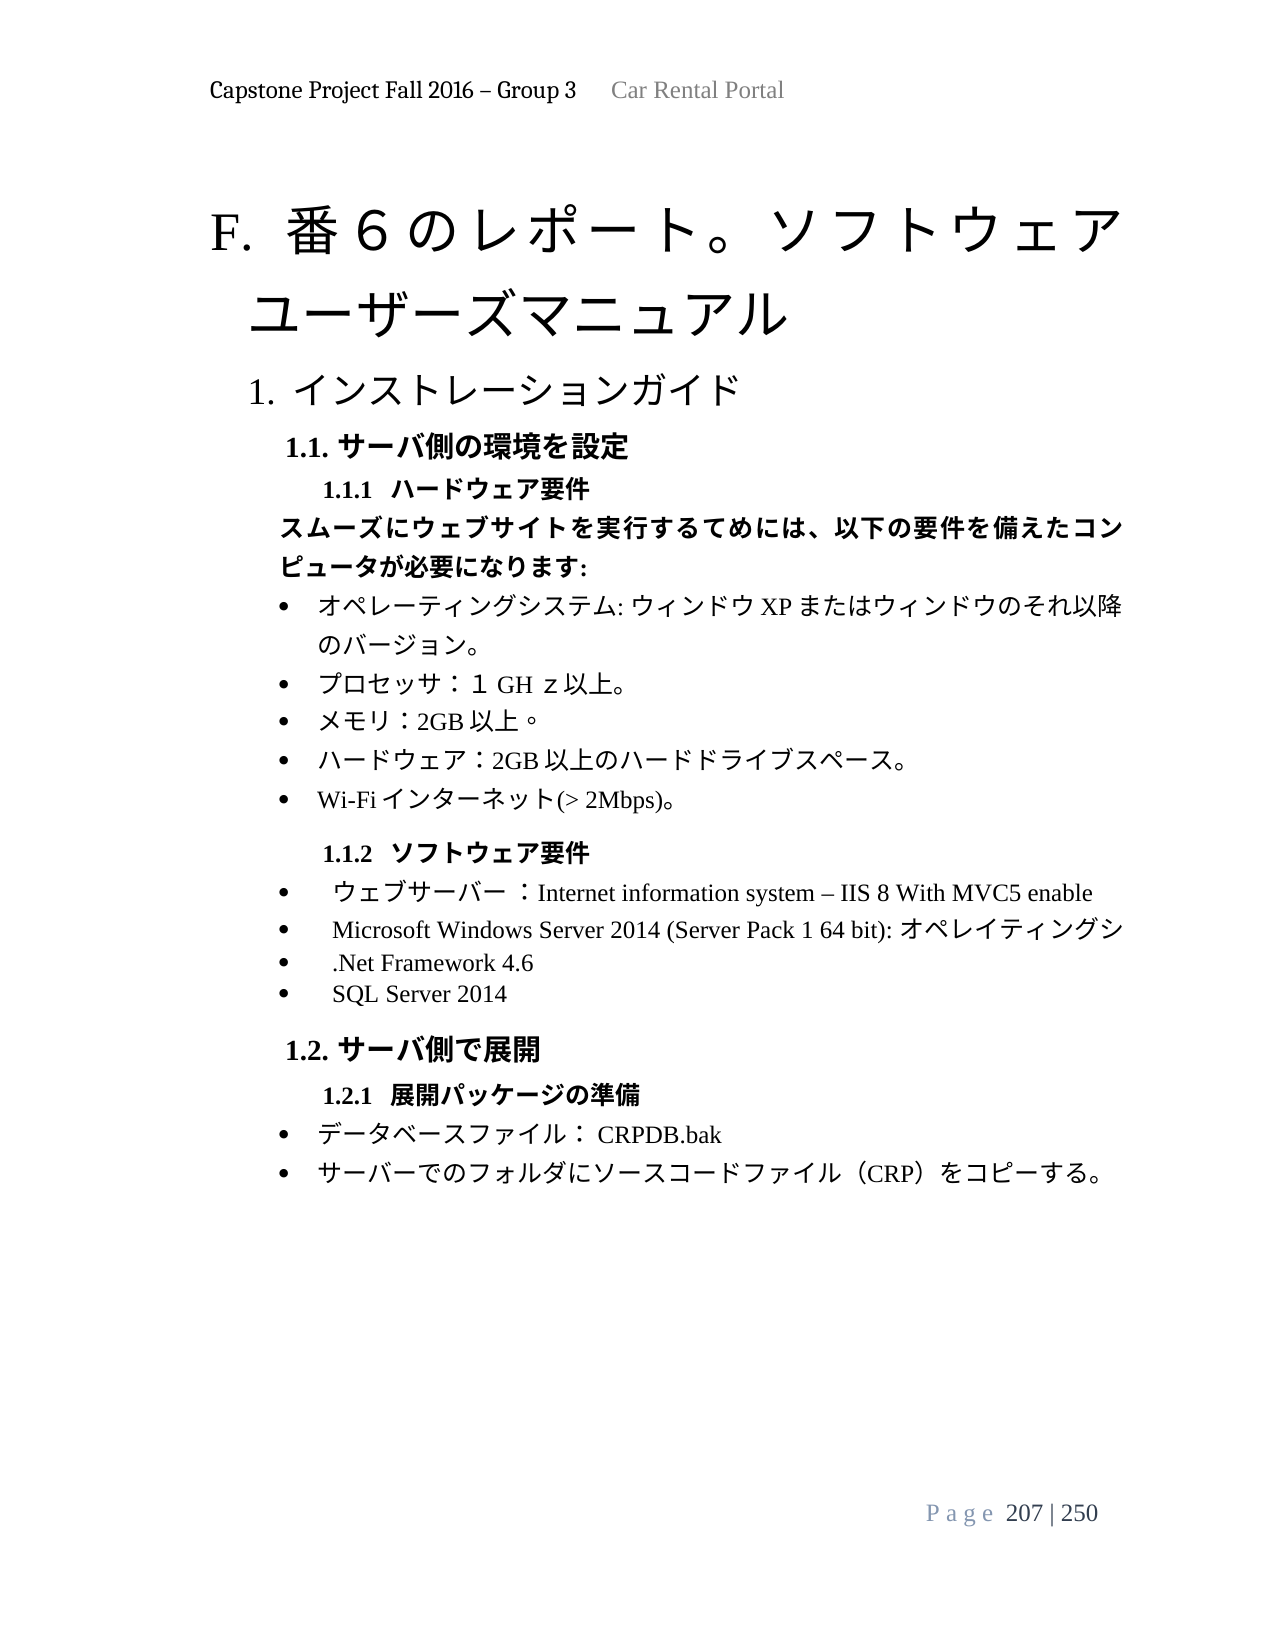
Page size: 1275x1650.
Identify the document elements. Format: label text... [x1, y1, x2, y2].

list SQL Server 2014 [279, 979, 1125, 1008]
list メモリ：2GB以上。 [279, 704, 1125, 738]
list ハードウェア：2GB以上のハードドライブスペース。 [279, 741, 1125, 777]
list ウェブサーバー ：Internet information system – IIS 8 With MVC5 enable [279, 872, 1125, 908]
list サーバーでのフォルダにソースコードファイル（CRP）をコピーする。 [279, 1154, 1125, 1190]
subtitle ソフトウェア要件 [322, 836, 1125, 869]
list Microsoft Windows Server 2014 (Server Pack 1 64 bit): オペレイティングシ [279, 911, 1125, 945]
subtitle サーバ側で展開 [285, 1027, 1125, 1069]
subtitle 展開パッケージの準備 [322, 1076, 1125, 1112]
list スムーズにウェブサイトを実行するてめには、以下の要件を備えたコンピュータが必要になります: [279, 509, 1125, 584]
subtitle サーバ側の環境を設定 [285, 423, 1125, 466]
subtitle インストレーションガイド [247, 361, 1125, 415]
list プロセッサ：１GHｚ以上。 [279, 665, 1125, 701]
list .Net Framework 4.6 [279, 948, 1125, 977]
list Wi-Fiインターネット(> 2Mbps)。 [279, 780, 1125, 816]
list データベースファイル： CRPDB.bak [279, 1114, 1125, 1151]
list オペレーティングシステム: ウィンドウXPまたはウィンドウのそれ以降のバージョン。 [279, 587, 1125, 662]
subtitle ハードウェア要件 [322, 472, 1125, 506]
subtitle 番６のレポート。ソフトウェアユーザーズマニュアル [210, 187, 1125, 350]
